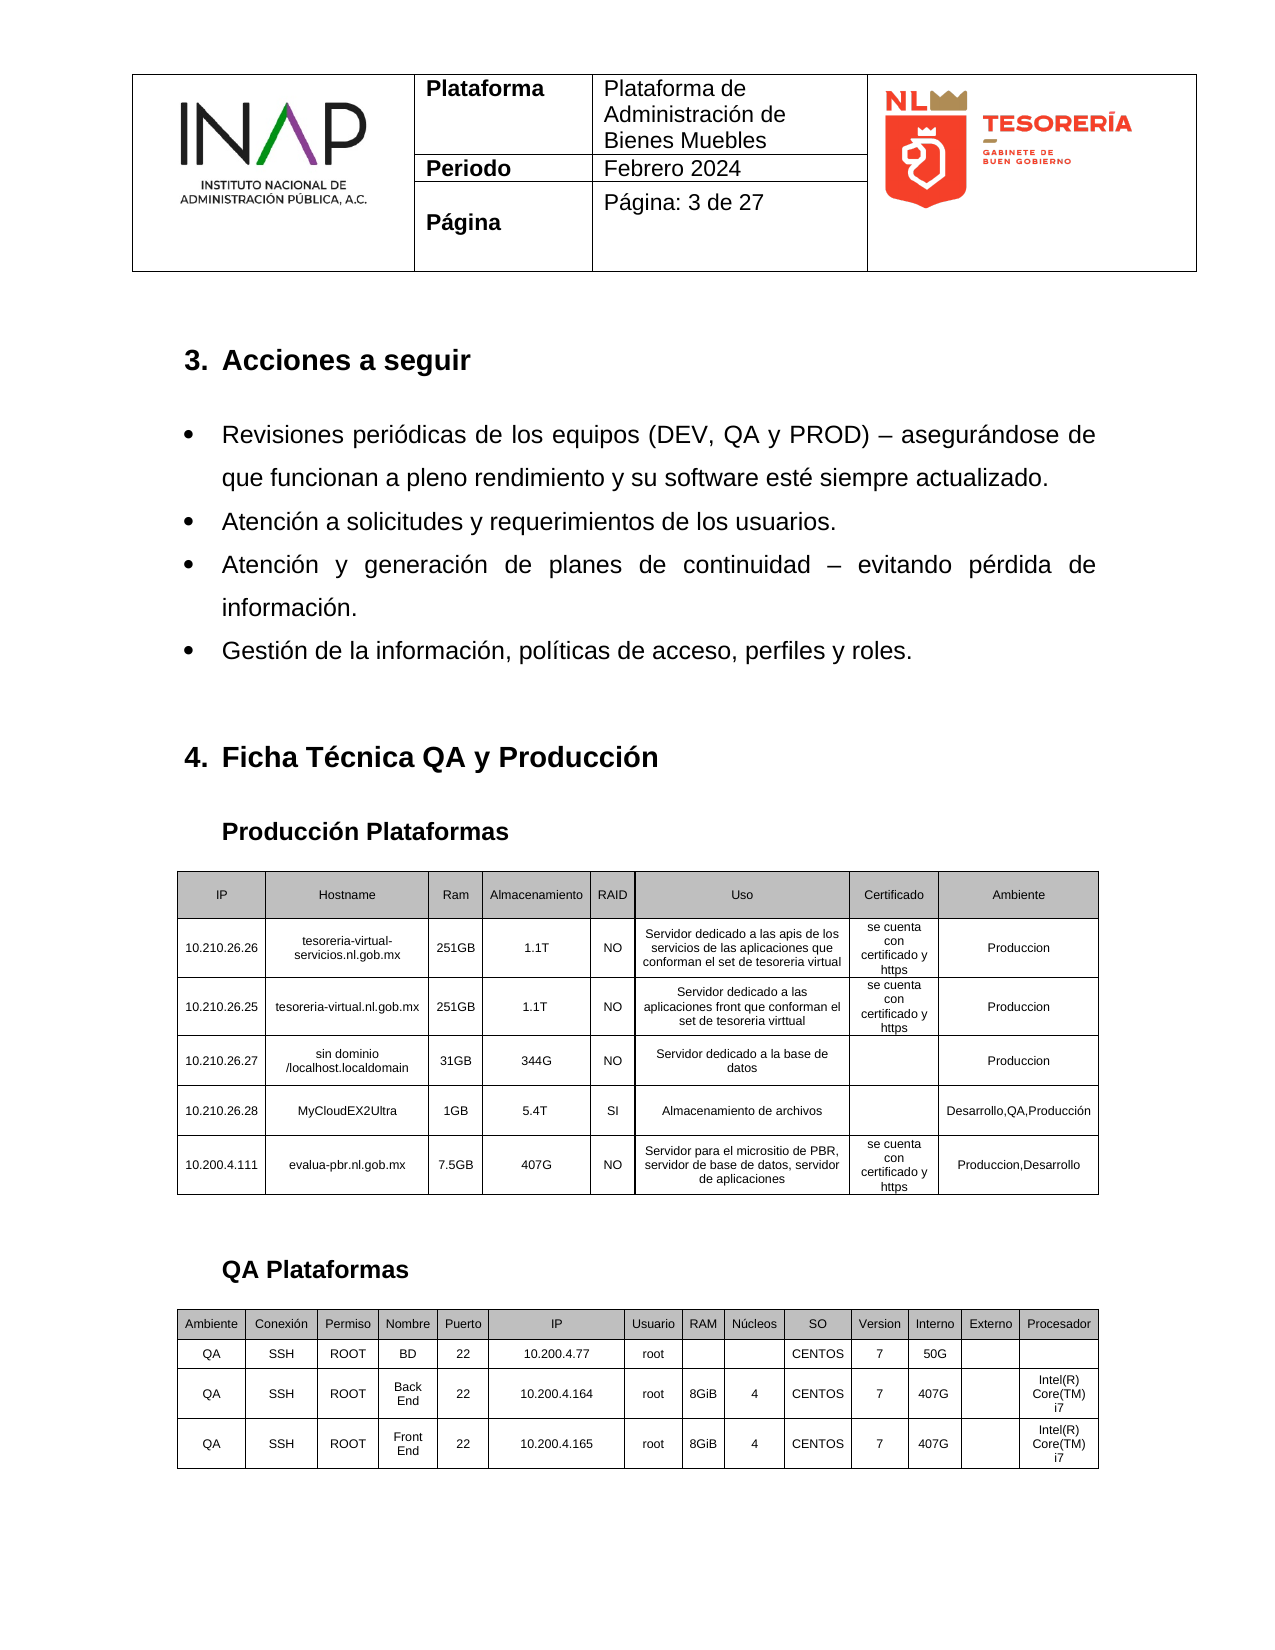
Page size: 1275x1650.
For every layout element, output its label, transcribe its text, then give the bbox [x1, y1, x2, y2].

table_cell QA [178, 1419, 245, 1468]
table_cell 10.210.26.26 [178, 919, 265, 977]
table_cell tesoreria-virtual.nl.gob.mx [266, 978, 428, 1035]
list Ficha Técnica QA y Producción [184, 740, 1098, 773]
table_cell CENTOS [785, 1419, 851, 1468]
table_cell Intel(R) Core(TM) i7 [1020, 1369, 1098, 1418]
table_cell Back End [379, 1369, 437, 1418]
table_cell 1GB [429, 1086, 482, 1135]
table_cell Intel(R) Core(TM) i7 [1020, 1419, 1098, 1468]
table_header Nombre [379, 1310, 437, 1339]
table_cell [962, 1340, 1019, 1368]
table_cell CENTOS [785, 1369, 851, 1418]
table_cell QA [178, 1369, 245, 1418]
table_cell 4 [725, 1419, 784, 1468]
table_cell evalua-pbr.nl.gob.mx [266, 1136, 428, 1194]
table_cell 7 [852, 1419, 908, 1468]
table_cell 22 [438, 1369, 488, 1418]
table_cell 10.200.4.165 [489, 1419, 624, 1468]
table_cell 407G [909, 1369, 961, 1418]
table_cell se cuenta con certificado y https [850, 978, 938, 1035]
table_cell [962, 1369, 1019, 1418]
table_cell SSH [246, 1369, 317, 1418]
table_cell 10.200.4.77 [489, 1340, 624, 1368]
table_cell SSH [246, 1340, 317, 1368]
table_cell 251GB [429, 978, 482, 1035]
table_cell SSH [246, 1419, 317, 1468]
table_cell 7 [852, 1369, 908, 1418]
list Producción Plataformas [222, 817, 1098, 846]
table_cell Produccion [939, 978, 1098, 1035]
table_cell [850, 1036, 938, 1085]
table_cell CENTOS [785, 1340, 851, 1368]
table_cell MyCloudEX2Ultra [266, 1086, 428, 1135]
table_cell 10.200.4.164 [489, 1369, 624, 1418]
table_header SO [785, 1310, 851, 1339]
table_header Ambiente [178, 1310, 245, 1339]
table_cell sin dominio /localhost.localdomain [266, 1036, 428, 1085]
table_cell Almacenamiento de archivos [636, 1086, 849, 1135]
table_header Usuario [625, 1310, 682, 1339]
table_cell 10.200.4.111 [178, 1136, 265, 1194]
table_cell 5.4T [483, 1086, 590, 1135]
table_cell root [625, 1369, 682, 1418]
table_cell 8GiB [683, 1419, 724, 1468]
table_header Permiso [318, 1310, 378, 1339]
table_header Puerto [438, 1310, 488, 1339]
table_cell ROOT [318, 1419, 378, 1468]
list Atención y generación de planes de continuidad – evitando pérdida de información. [184, 550, 1098, 622]
table_cell Desarrollo,QA,Producción [939, 1086, 1098, 1135]
table_header RAM [683, 1310, 724, 1339]
table_cell tesoreria-virtual-servicios.nl.gob.mx [266, 919, 428, 977]
list Atención a solicitudes y requerimientos de los usuarios. [184, 507, 1098, 535]
table_cell NO [591, 919, 634, 977]
table_header Ambiente [939, 872, 1098, 918]
table_cell ROOT [318, 1340, 378, 1368]
table_header Núcleos [725, 1310, 784, 1339]
table_header IP [489, 1310, 624, 1339]
table_cell root [625, 1419, 682, 1468]
list Acciones a seguir [184, 343, 1098, 377]
table_header Externo [962, 1310, 1019, 1339]
table_cell Servidor dedicado a las apis de los servicios de las aplicaciones que conforman el set de tesoreria virtual [636, 919, 849, 977]
table_header Conexión [246, 1310, 317, 1339]
table_header Ram [429, 872, 482, 918]
table_header IP [178, 872, 265, 918]
table_cell 1.1T [483, 919, 590, 977]
table_cell se cuenta con certificado y https [850, 1136, 938, 1194]
picture [878, 89, 1135, 208]
table_cell [1020, 1340, 1098, 1368]
table_cell QA [178, 1340, 245, 1368]
table_cell root [625, 1340, 682, 1368]
table_cell [725, 1340, 784, 1368]
table_cell 22 [438, 1340, 488, 1368]
table_header RAID [591, 872, 634, 918]
table_cell NO [591, 1036, 634, 1085]
table_header Uso [636, 872, 849, 918]
table_cell NO [591, 978, 634, 1035]
table_cell SI [591, 1086, 634, 1135]
table_cell 1.1T [483, 978, 590, 1035]
table_cell NO [591, 1136, 634, 1194]
text QA Plataformas [222, 1255, 1098, 1284]
table_cell 7 [852, 1340, 908, 1368]
table_cell se cuenta con certificado y https [850, 919, 938, 977]
table_cell 7.5GB [429, 1136, 482, 1194]
table_cell 407G [909, 1419, 961, 1468]
picture [143, 86, 400, 221]
table_cell Servidor para el micrositio de PBR, servidor de base de datos, servidor de aplicaciones [636, 1136, 849, 1194]
table_cell Front End [379, 1419, 437, 1468]
table_cell 8GiB [683, 1369, 724, 1418]
table_cell 407G [483, 1136, 590, 1194]
table_cell 344G [483, 1036, 590, 1085]
table_cell Produccion [939, 919, 1098, 977]
table_cell [850, 1086, 938, 1135]
table_header Interno [909, 1310, 961, 1339]
table_header Procesador [1020, 1310, 1098, 1339]
table_cell 22 [438, 1419, 488, 1468]
table_cell 10.210.26.28 [178, 1086, 265, 1135]
table_cell Servidor dedicado a las aplicaciones front que conforman el set de tesoreria virttual [636, 978, 849, 1035]
table_cell [683, 1340, 724, 1368]
table_cell Produccion,Desarrollo [939, 1136, 1098, 1194]
table_header Version [852, 1310, 908, 1339]
table_cell Produccion [939, 1036, 1098, 1085]
table_cell 10.210.26.25 [178, 978, 265, 1035]
table_header Certificado [850, 872, 938, 918]
table_cell BD [379, 1340, 437, 1368]
table_cell [962, 1419, 1019, 1468]
table_cell 10.210.26.27 [178, 1036, 265, 1085]
list Gestión de la información, políticas de acceso, perfiles y roles. [184, 636, 1098, 665]
table_header Almacenamiento [483, 872, 590, 918]
list Revisiones periódicas de los equipos (DEV, QA y PROD) – asegurándose de que funcionan a pleno rendimiento y su software esté siempre actualizado. [184, 420, 1098, 492]
table_cell 251GB [429, 919, 482, 977]
table_cell 50G [909, 1340, 961, 1368]
table_cell Servidor dedicado a la base de datos [636, 1036, 849, 1085]
table_cell ROOT [318, 1369, 378, 1418]
table_cell 31GB [429, 1036, 482, 1085]
table_cell 4 [725, 1369, 784, 1418]
table_header Hostname [266, 872, 428, 918]
